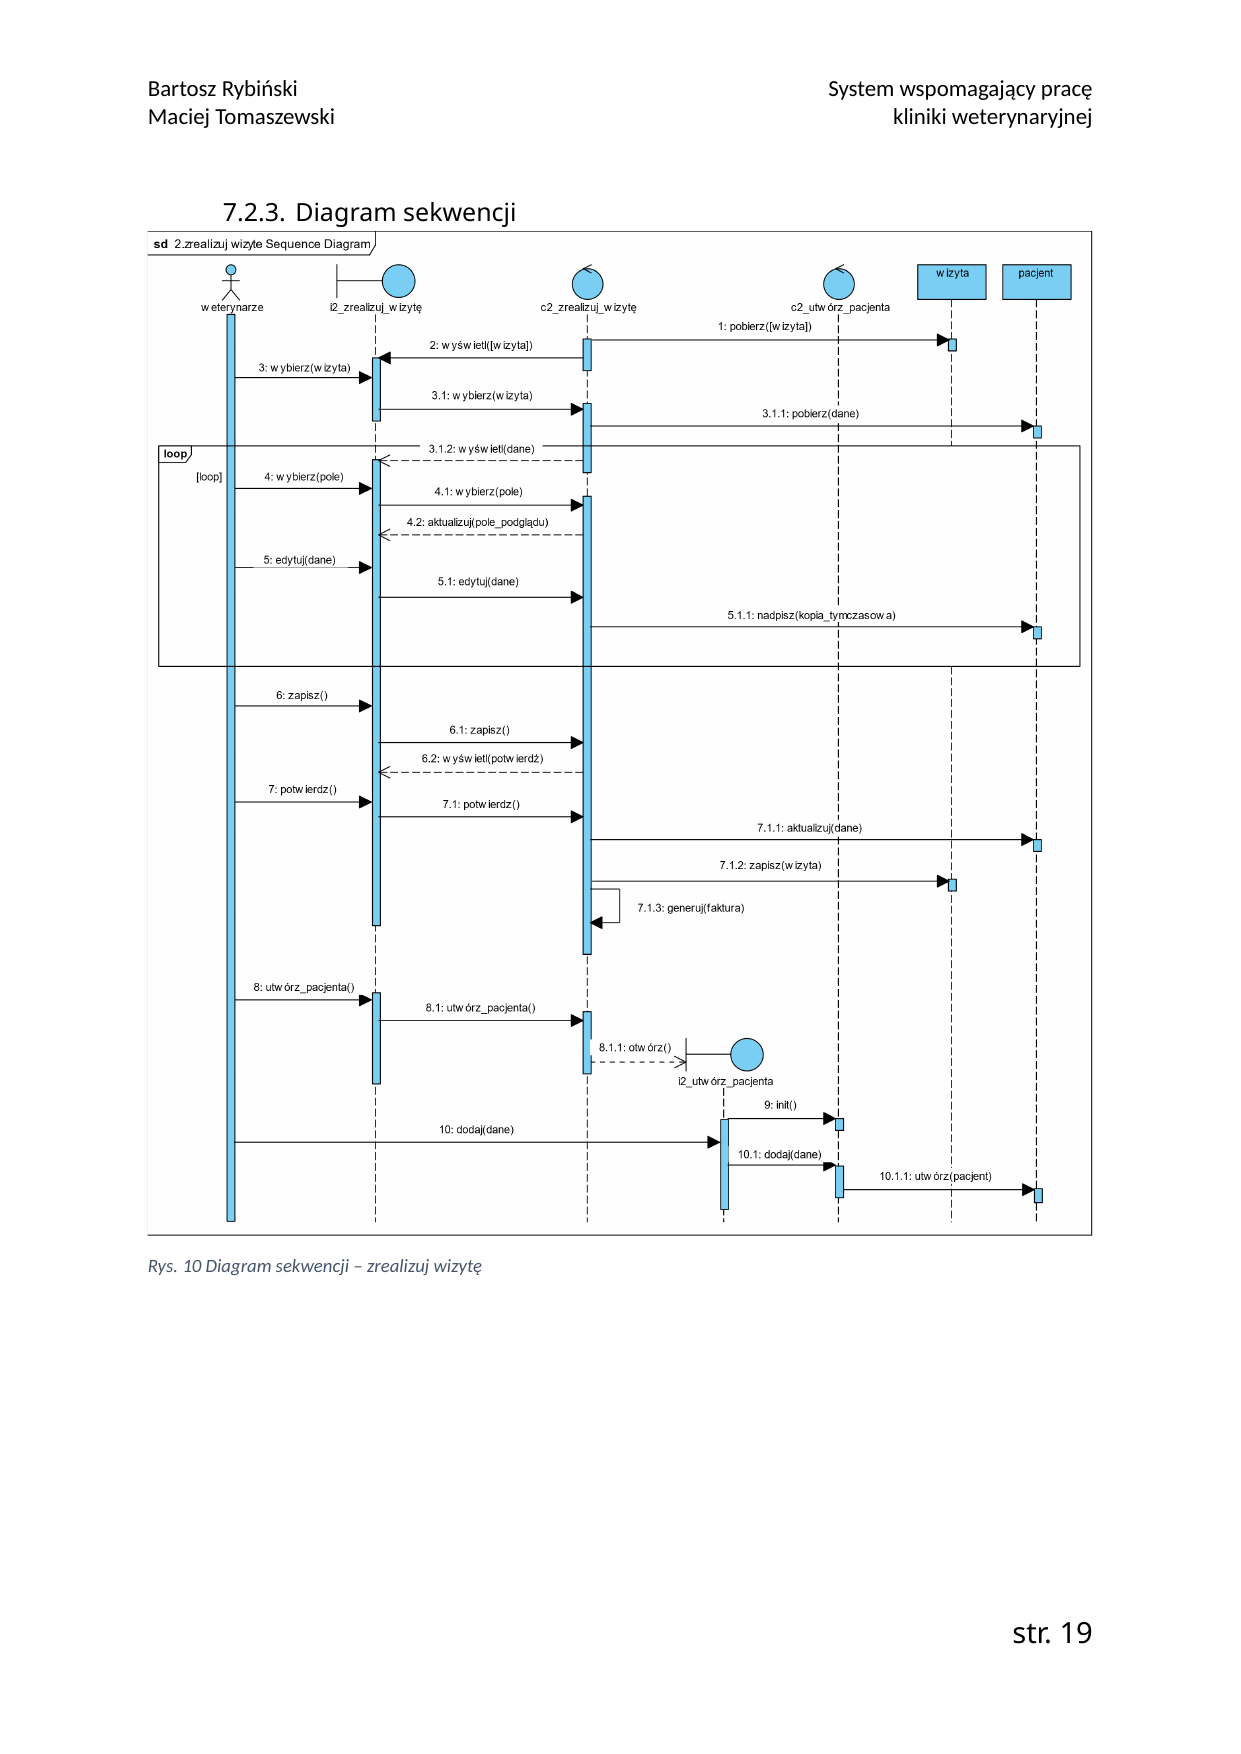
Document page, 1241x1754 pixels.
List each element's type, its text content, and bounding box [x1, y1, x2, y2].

subtitle Diagram sekwencji [223, 194, 1093, 228]
picture [147, 231, 1093, 1236]
text Rys. 10 Diagram sekwencji – zrealizuj wizytę [148, 1254, 1093, 1277]
